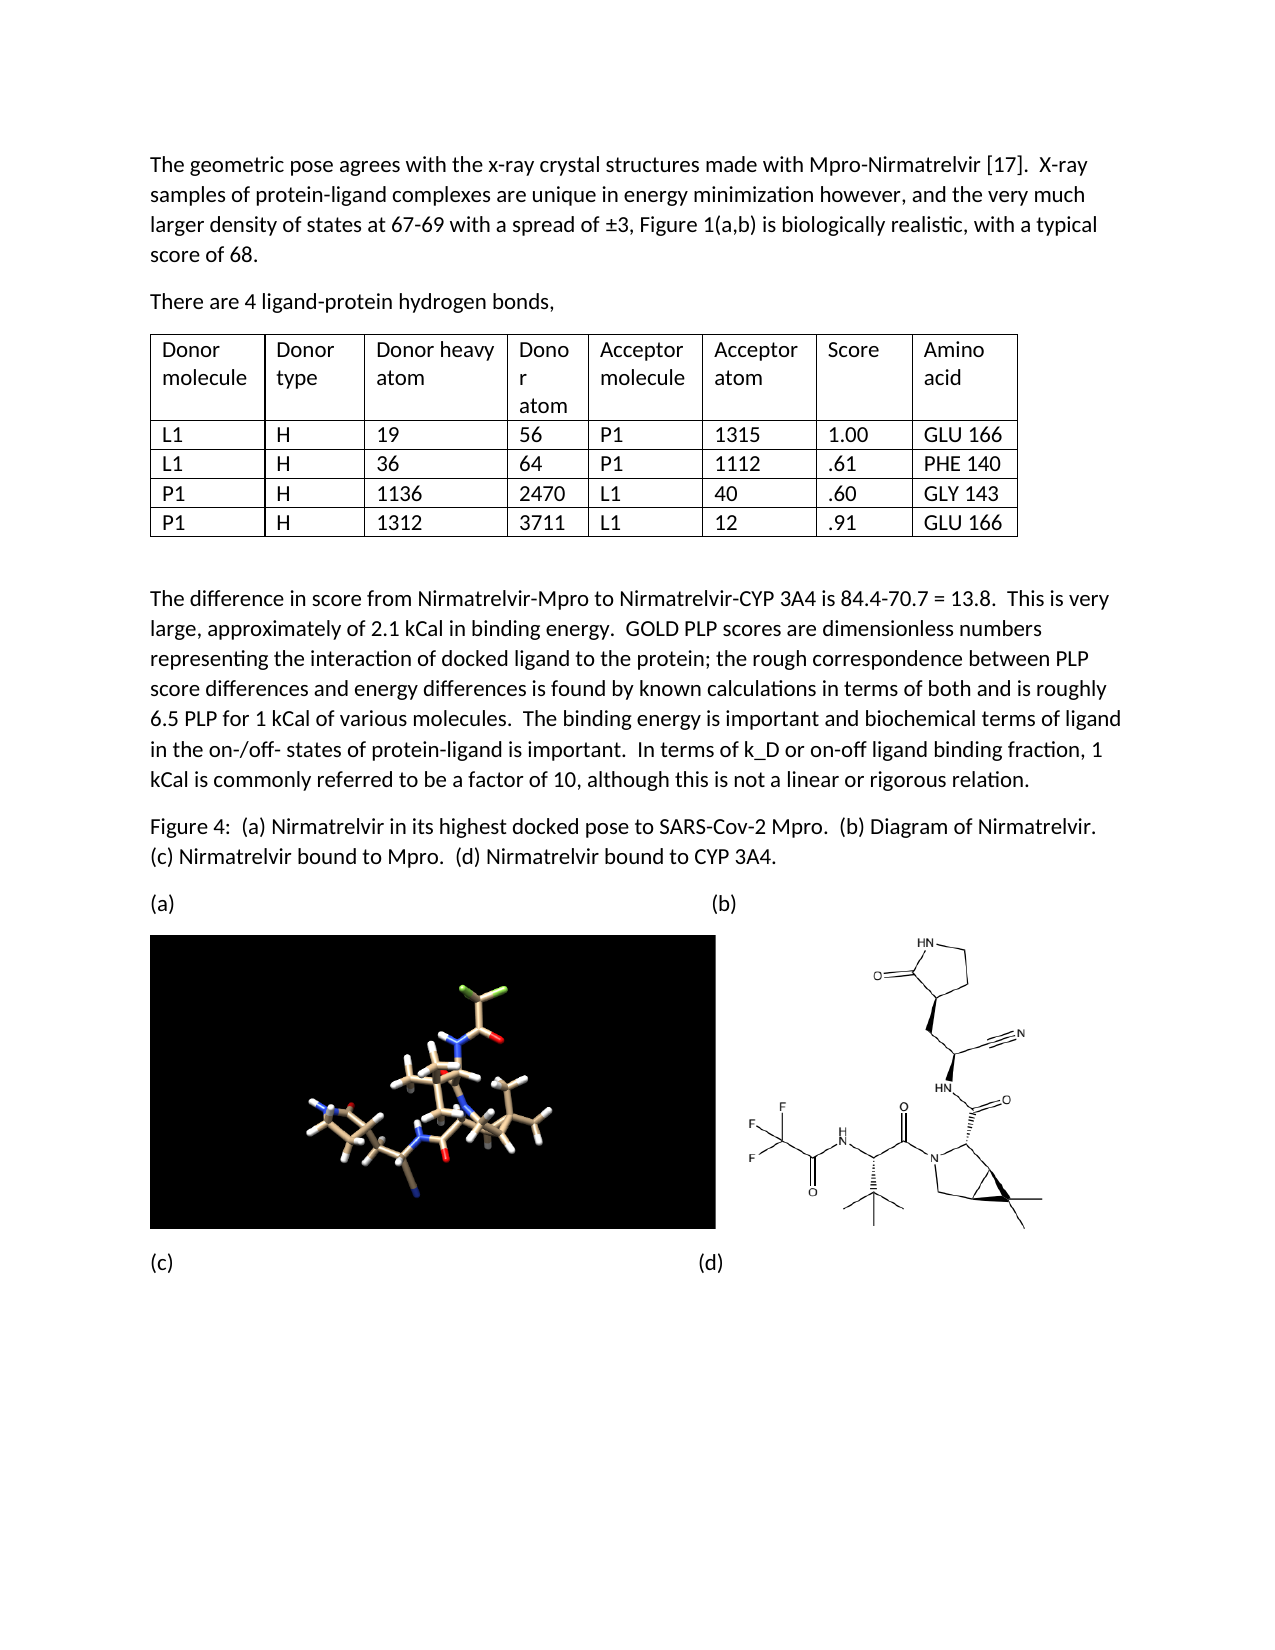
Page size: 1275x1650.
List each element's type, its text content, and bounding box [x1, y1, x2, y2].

table_cell 36 [365, 450, 507, 478]
table_header Acceptor atom [703, 335, 816, 419]
text (a) (b) [150, 889, 1125, 917]
table_cell H [266, 421, 364, 448]
table_cell H [266, 450, 364, 478]
text There are 4 ligand-protein hydrogen bonds, [150, 287, 1125, 316]
table_cell .60 [817, 479, 912, 507]
table_cell L1 [589, 479, 702, 507]
table_cell 12 [703, 508, 816, 536]
table_header Acceptor molecule [589, 335, 702, 419]
table_cell H [266, 508, 364, 536]
table_cell 19 [365, 421, 507, 448]
table_cell 1.00 [817, 421, 912, 448]
table_cell .61 [817, 450, 912, 478]
table_header Score [817, 335, 912, 419]
table_cell 1312 [365, 508, 507, 536]
table_cell L1 [151, 450, 264, 478]
text The geometric pose agrees with the x-ray crystal structures made with Mpro-Nirmatrelvir [17]. X-ray samples of protein-ligand complexes are unique in energy minimization however, and the very much larger density of states at 67-69 with a spread of ±3, Figure 1(a,b) is biologically realistic, with a typical score of 68. [150, 150, 1125, 269]
table_header Donor molecule [151, 335, 264, 419]
table_cell P1 [589, 421, 702, 448]
table_cell P1 [151, 508, 264, 536]
table_cell L1 [151, 421, 264, 448]
text The difference in score from Nirmatrelvir-Mpro to Nirmatrelvir-CYP 3A4 is 84.4-70.7 = 13.8. This is very large, approximately of 2.1 kCal in binding energy. GOLD PLP scores are dimensionless numbers representing the interaction of docked ligand to the protein; the rough correspondence between PLP score differences and energy differences is found by known calculations in terms of both and is roughly 6.5 PLP for 1 kCal of various molecules. The binding energy is important and biochemical terms of ligand in the on-/off- states of protein-ligand is important. In terms of k_D or on-off ligand binding fraction, 1 kCal is commonly referred to be a factor of 10, although this is not a linear or rigorous relation. [150, 584, 1125, 793]
table_cell 1315 [703, 421, 816, 448]
table_cell .91 [817, 508, 912, 536]
table_cell GLY 143 [913, 479, 1017, 507]
table_cell 64 [508, 450, 588, 478]
table_cell GLU 166 [913, 508, 1017, 536]
table_cell PHE 140 [913, 450, 1017, 478]
table_cell GLU 166 [913, 421, 1017, 448]
table_cell 56 [508, 421, 588, 448]
table_header Donor heavy atom [365, 335, 507, 419]
picture [150, 935, 716, 1229]
table_cell 40 [703, 479, 816, 507]
table_cell P1 [151, 479, 264, 507]
table_cell 2470 [508, 479, 588, 507]
table_header Donor type [266, 335, 364, 419]
table_cell L1 [589, 508, 702, 536]
table_header Donor atom [508, 335, 588, 419]
table_cell 3711 [508, 508, 588, 536]
text Figure 4: (a) Nirmatrelvir in its highest docked pose to SARS-Cov-2 Mpro. (b) Diagram of Nirmatrelvir. (c) Nirmatrelvir bound to Mpro. (d) Nirmatrelvir bound to CYP 3A4. [150, 812, 1125, 870]
table_cell 1136 [365, 479, 507, 507]
text (c) (d) [150, 1248, 1125, 1276]
table_cell P1 [589, 450, 702, 478]
table_header Amino acid [913, 335, 1017, 419]
table_cell H [266, 479, 364, 507]
table_cell 1112 [703, 450, 816, 478]
